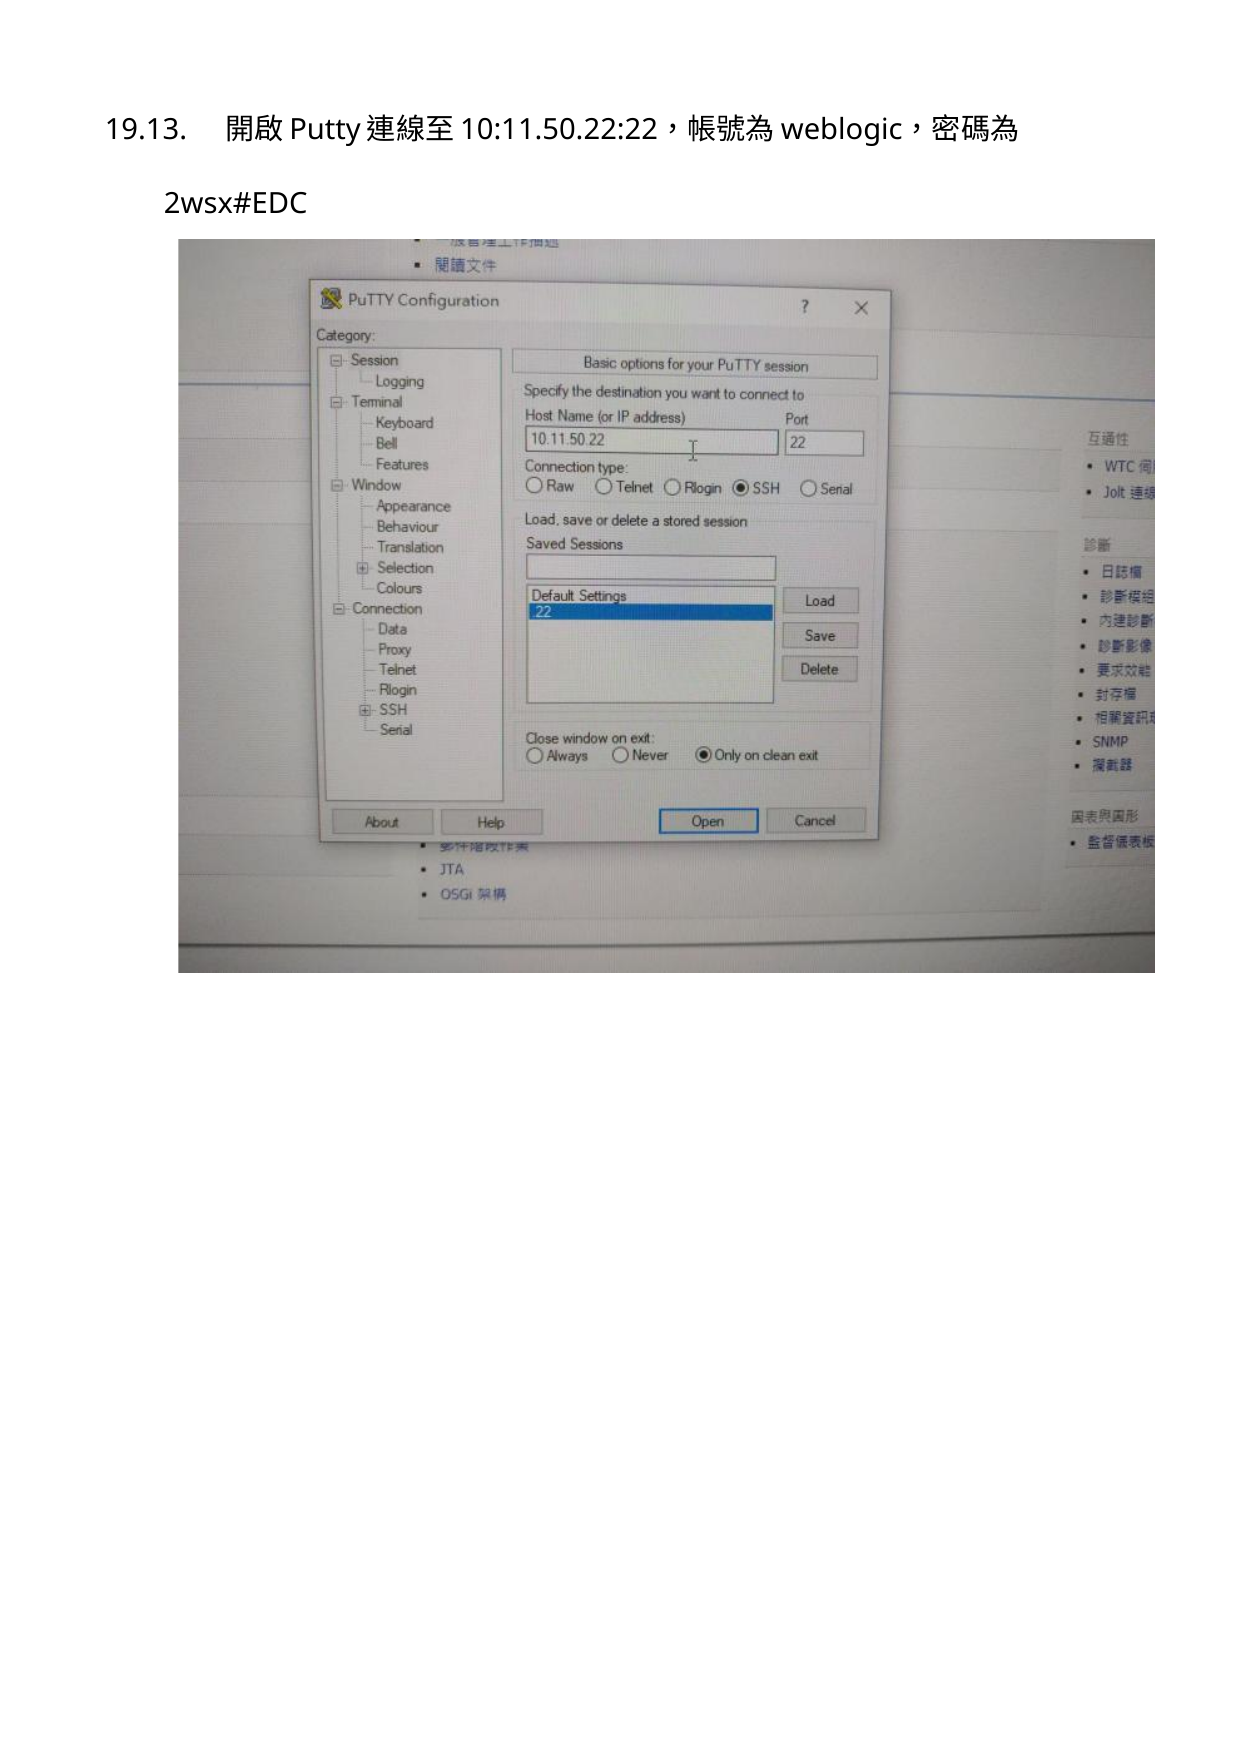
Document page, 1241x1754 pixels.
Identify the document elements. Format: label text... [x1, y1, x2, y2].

picture [178, 239, 1155, 973]
list 開啟Putty連線至10:11.50.22:22，帳號為weblogic，密碼為2wsx#EDC [104, 89, 1165, 239]
